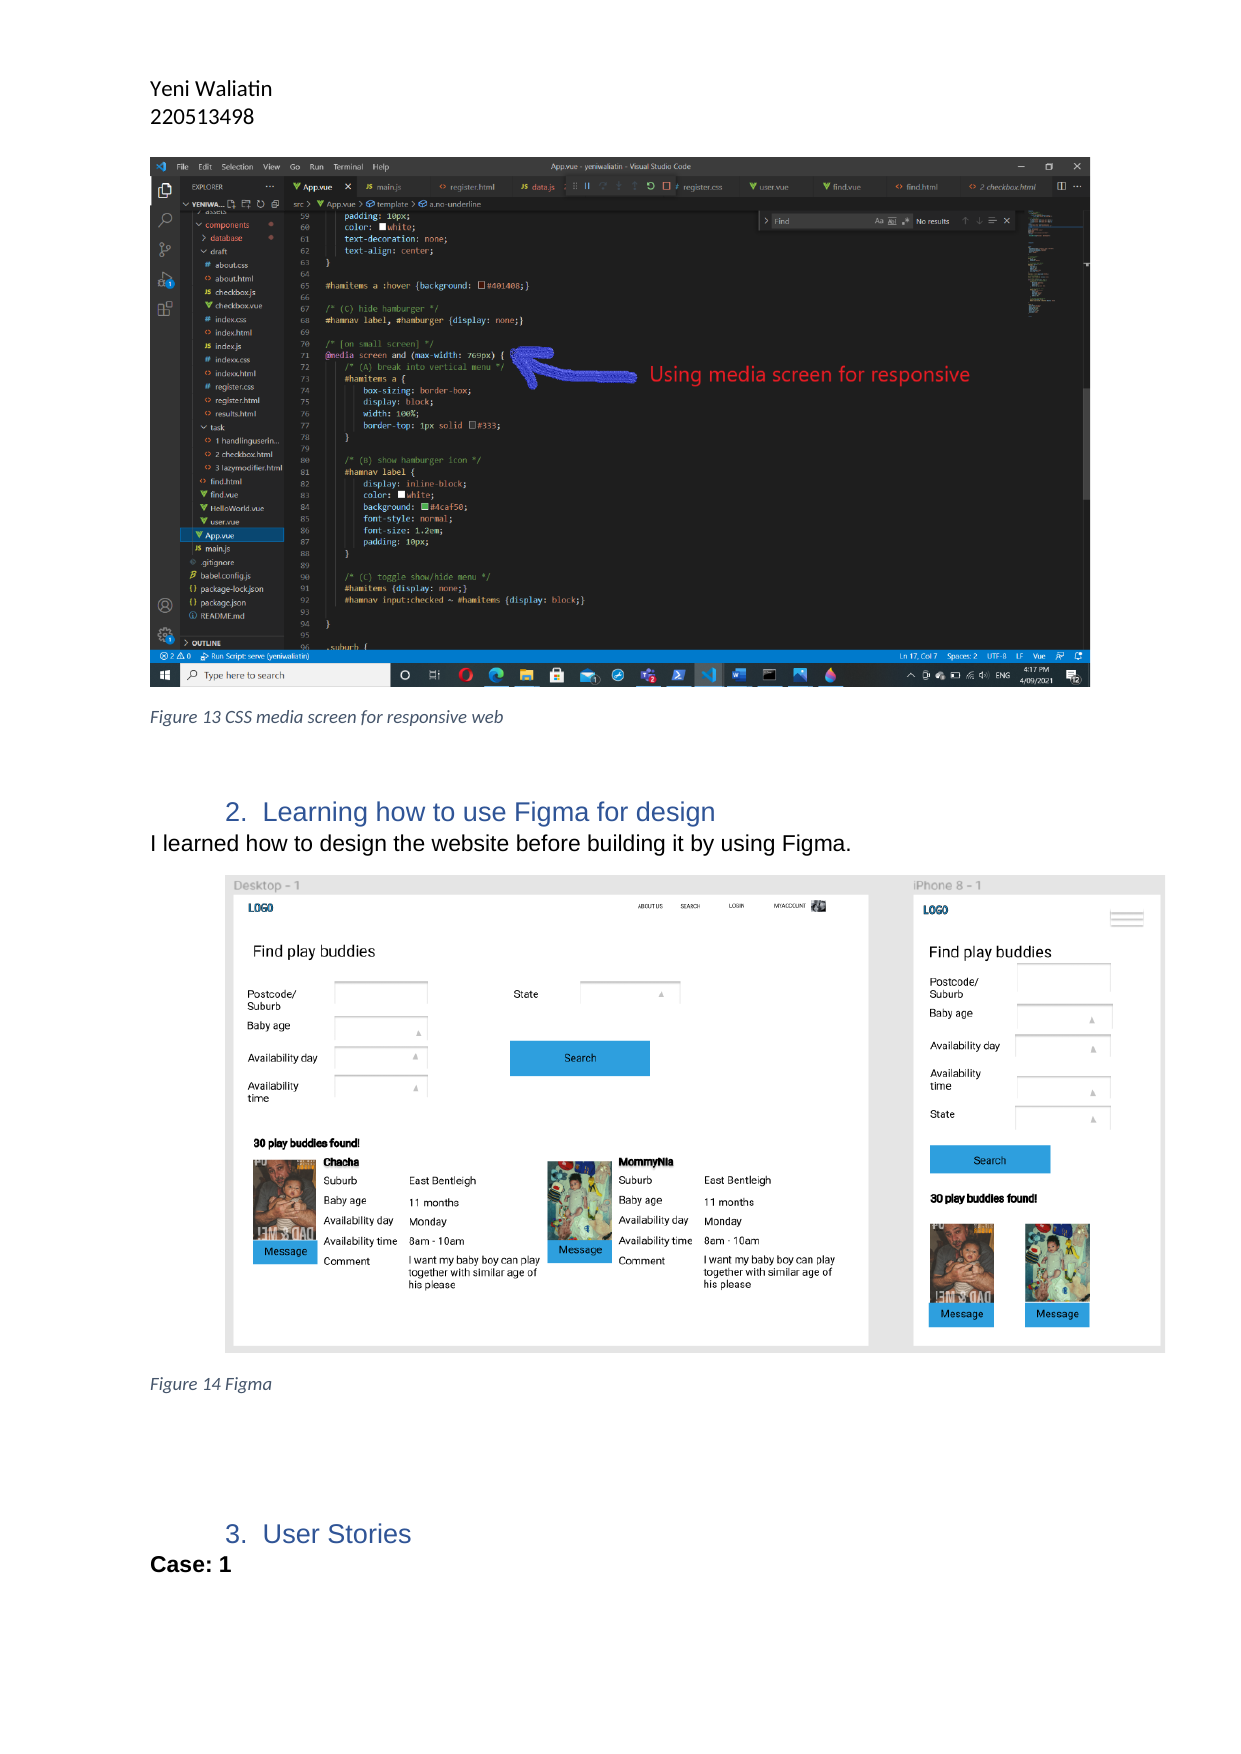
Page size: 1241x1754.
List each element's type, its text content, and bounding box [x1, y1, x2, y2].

text Case: 1 [150, 1551, 1090, 1578]
picture [225, 875, 1166, 1353]
picture [150, 157, 1091, 687]
subtitle Learning how to use Figma for design [225, 796, 1090, 827]
text I learned how to design the website before building it by using Figma. [150, 830, 1090, 856]
subtitle User Stories [225, 1518, 1090, 1549]
